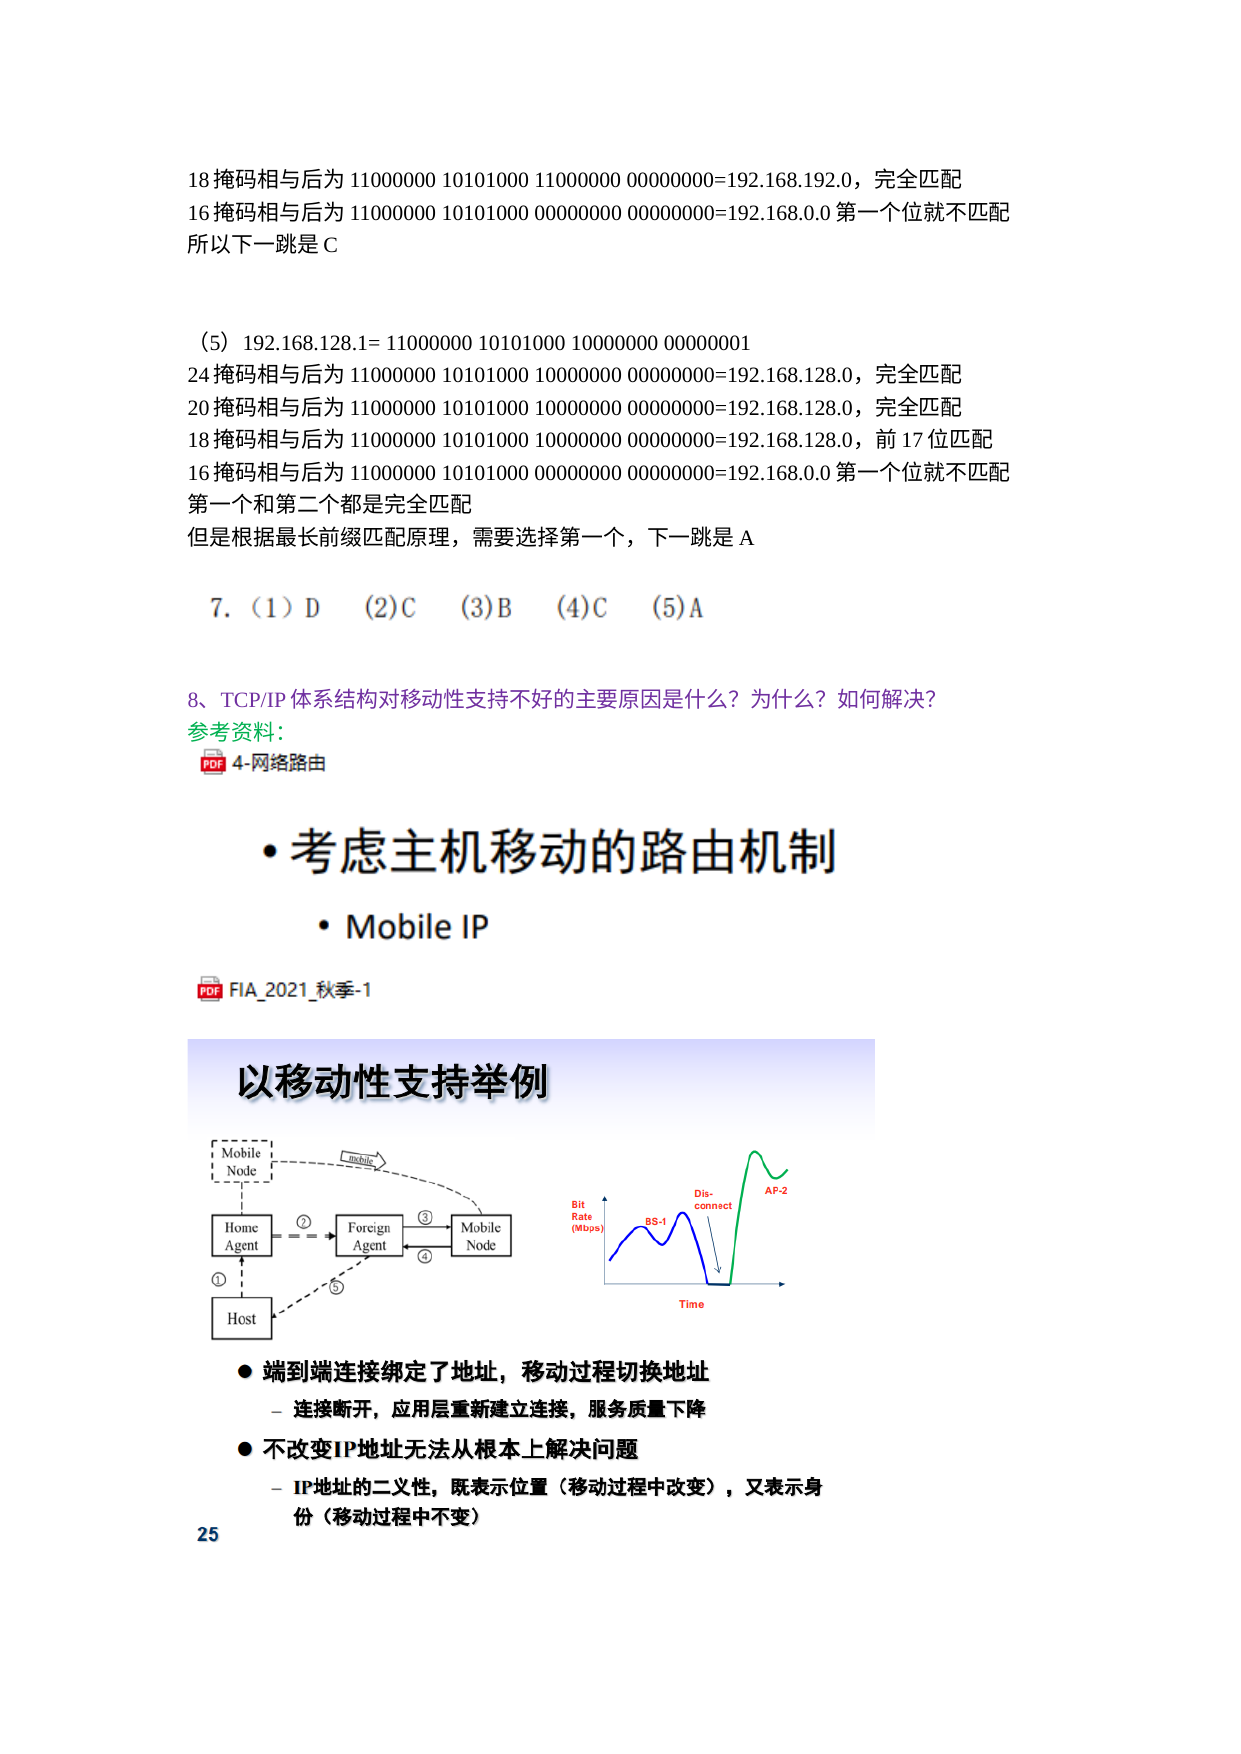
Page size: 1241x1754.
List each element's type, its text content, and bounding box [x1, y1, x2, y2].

text 8、TCP/IP体系结构对移动性支持不好的主要原因是什么？为什么？如何解决？ [187, 682, 1053, 714]
text （5）192.168.128.1= 11000000 10101000 10000000 00000001 [187, 324, 1053, 357]
text 所以下一跳是C [187, 227, 1053, 259]
text 16掩码相与后为11000000 10101000 00000000 00000000=192.168.0.0第一个位就不匹配 [187, 194, 1053, 227]
picture [187, 812, 1053, 964]
picture [187, 584, 843, 624]
text 参考资料： [187, 714, 1053, 747]
text 18掩码相与后为11000000 10101000 10000000 00000000=192.168.128.0，前17位匹配 [187, 422, 1053, 454]
text 20掩码相与后为11000000 10101000 10000000 00000000=192.168.128.0，完全匹配 [187, 389, 1053, 422]
text 18掩码相与后为11000000 10101000 11000000 00000000=192.168.192.0，完全匹配 [187, 162, 1053, 194]
text 但是根据最长前缀匹配原理，需要选择第一个，下一跳是A [187, 519, 1053, 552]
picture [187, 747, 549, 783]
text 16掩码相与后为11000000 10101000 00000000 00000000=192.168.0.0第一个位就不匹配 [187, 454, 1053, 487]
text 第一个和第二个都是完全匹配 [187, 487, 1053, 519]
text 24掩码相与后为11000000 10101000 10000000 00000000=192.168.128.0，完全匹配 [187, 357, 1053, 389]
picture [187, 1039, 878, 1557]
picture [187, 974, 548, 1008]
